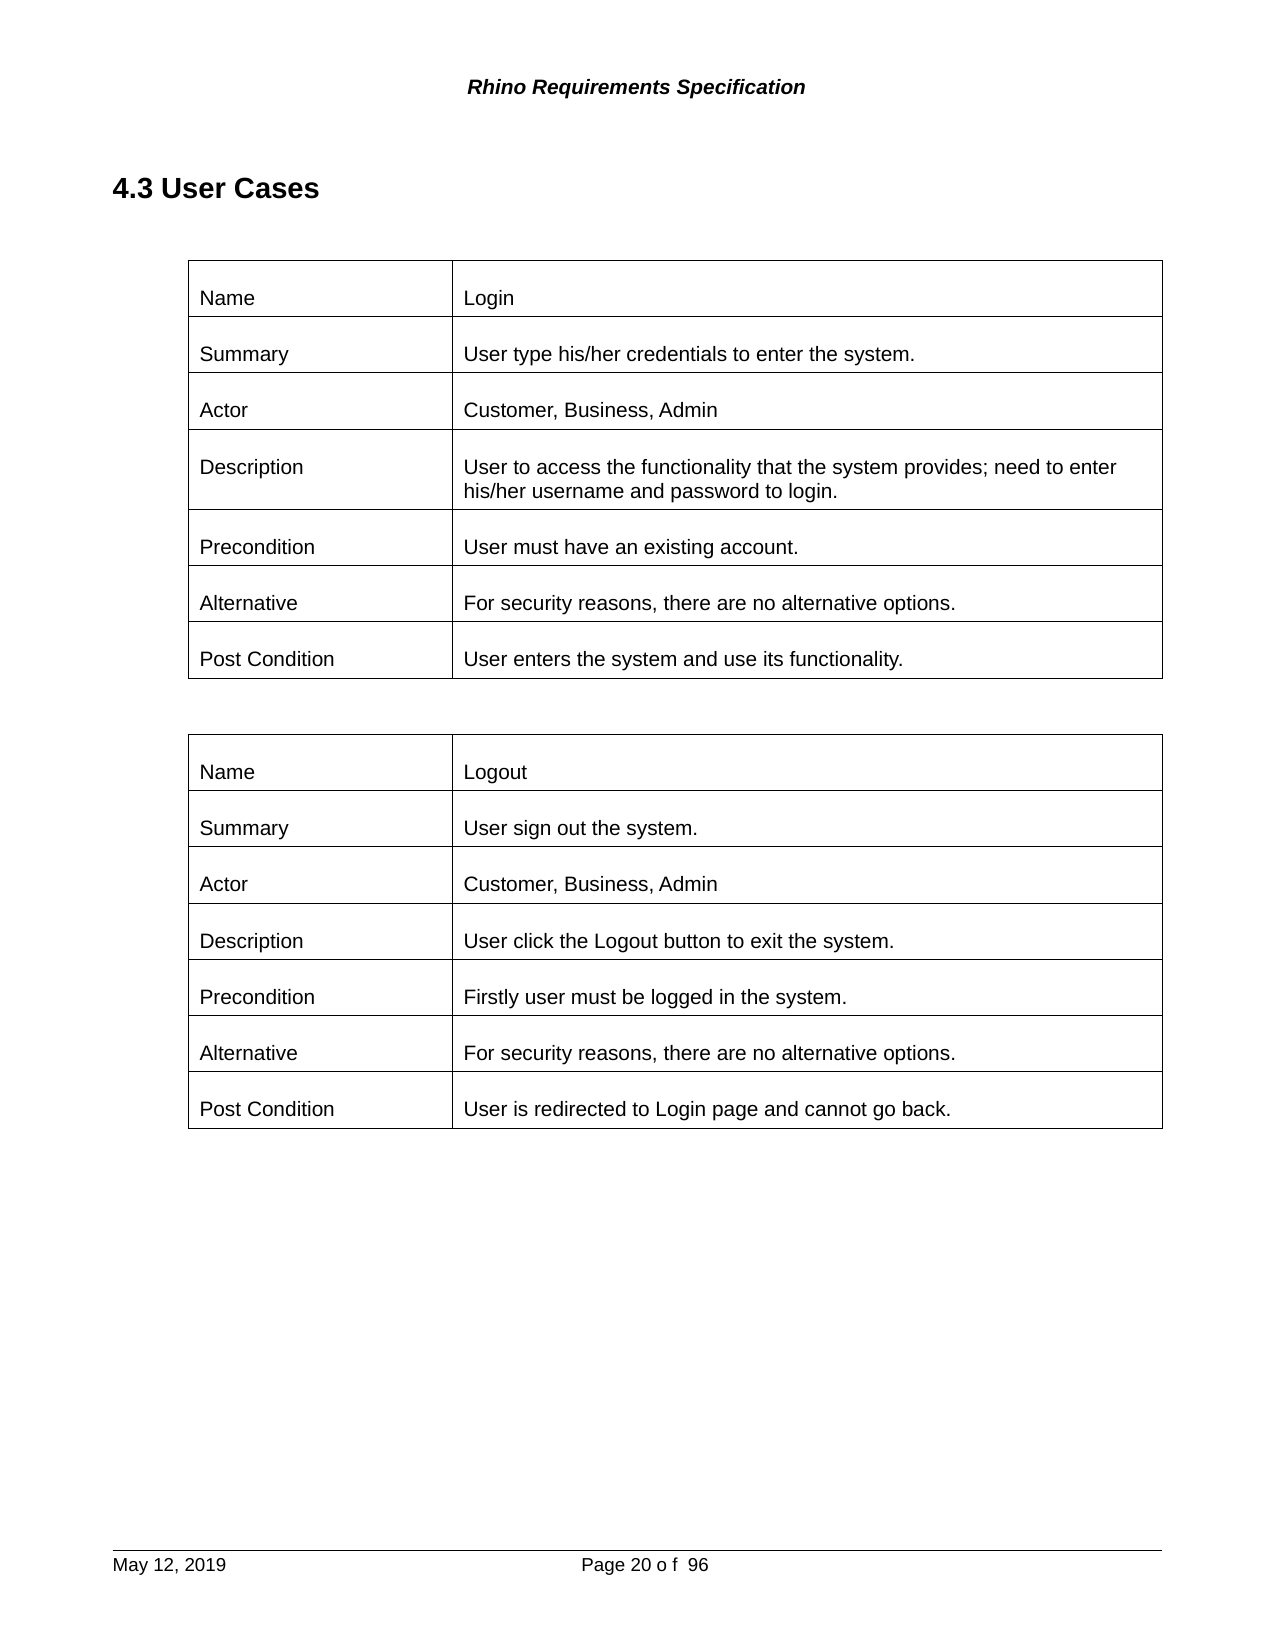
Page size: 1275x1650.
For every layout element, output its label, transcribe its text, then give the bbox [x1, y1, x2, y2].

table_cell For security reasons, there are no alternative options. [453, 566, 1162, 621]
table_cell User type his/her credentials to enter the system. [453, 317, 1162, 372]
table_cell Alternative [189, 566, 452, 621]
table_cell Description [189, 430, 452, 509]
table_cell Actor [189, 373, 452, 428]
table_cell Post Condition [189, 622, 452, 677]
table_header Logout [453, 735, 1162, 790]
table_cell For security reasons, there are no alternative options. [453, 1016, 1162, 1071]
table_cell User to access the functionality that the system provides; need to enter his/her username and password to login. [453, 430, 1162, 509]
table_cell User sign out the system. [453, 791, 1162, 846]
table_cell Alternative [189, 1016, 452, 1071]
table_cell User click the Logout button to exit the system. [453, 904, 1162, 959]
table_cell Customer, Business, Admin [453, 847, 1162, 902]
table_header Login [453, 261, 1162, 316]
table_cell User enters the system and use its functionality. [453, 622, 1162, 677]
text 4.3 User Cases [112, 171, 1162, 204]
table_cell User is redirected to Login page and cannot go back. [453, 1072, 1162, 1127]
table_cell Description [189, 904, 452, 959]
table_cell Post Condition [189, 1072, 452, 1127]
table_header Name [189, 735, 452, 790]
table_header Name [189, 261, 452, 316]
table_cell Actor [189, 847, 452, 902]
table_cell Summary [189, 317, 452, 372]
table_cell Precondition [189, 960, 452, 1015]
table_cell Summary [189, 791, 452, 846]
table_cell Precondition [189, 510, 452, 565]
table_cell Customer, Business, Admin [453, 373, 1162, 428]
table_cell User must have an existing account. [453, 510, 1162, 565]
table_cell Firstly user must be logged in the system. [453, 960, 1162, 1015]
